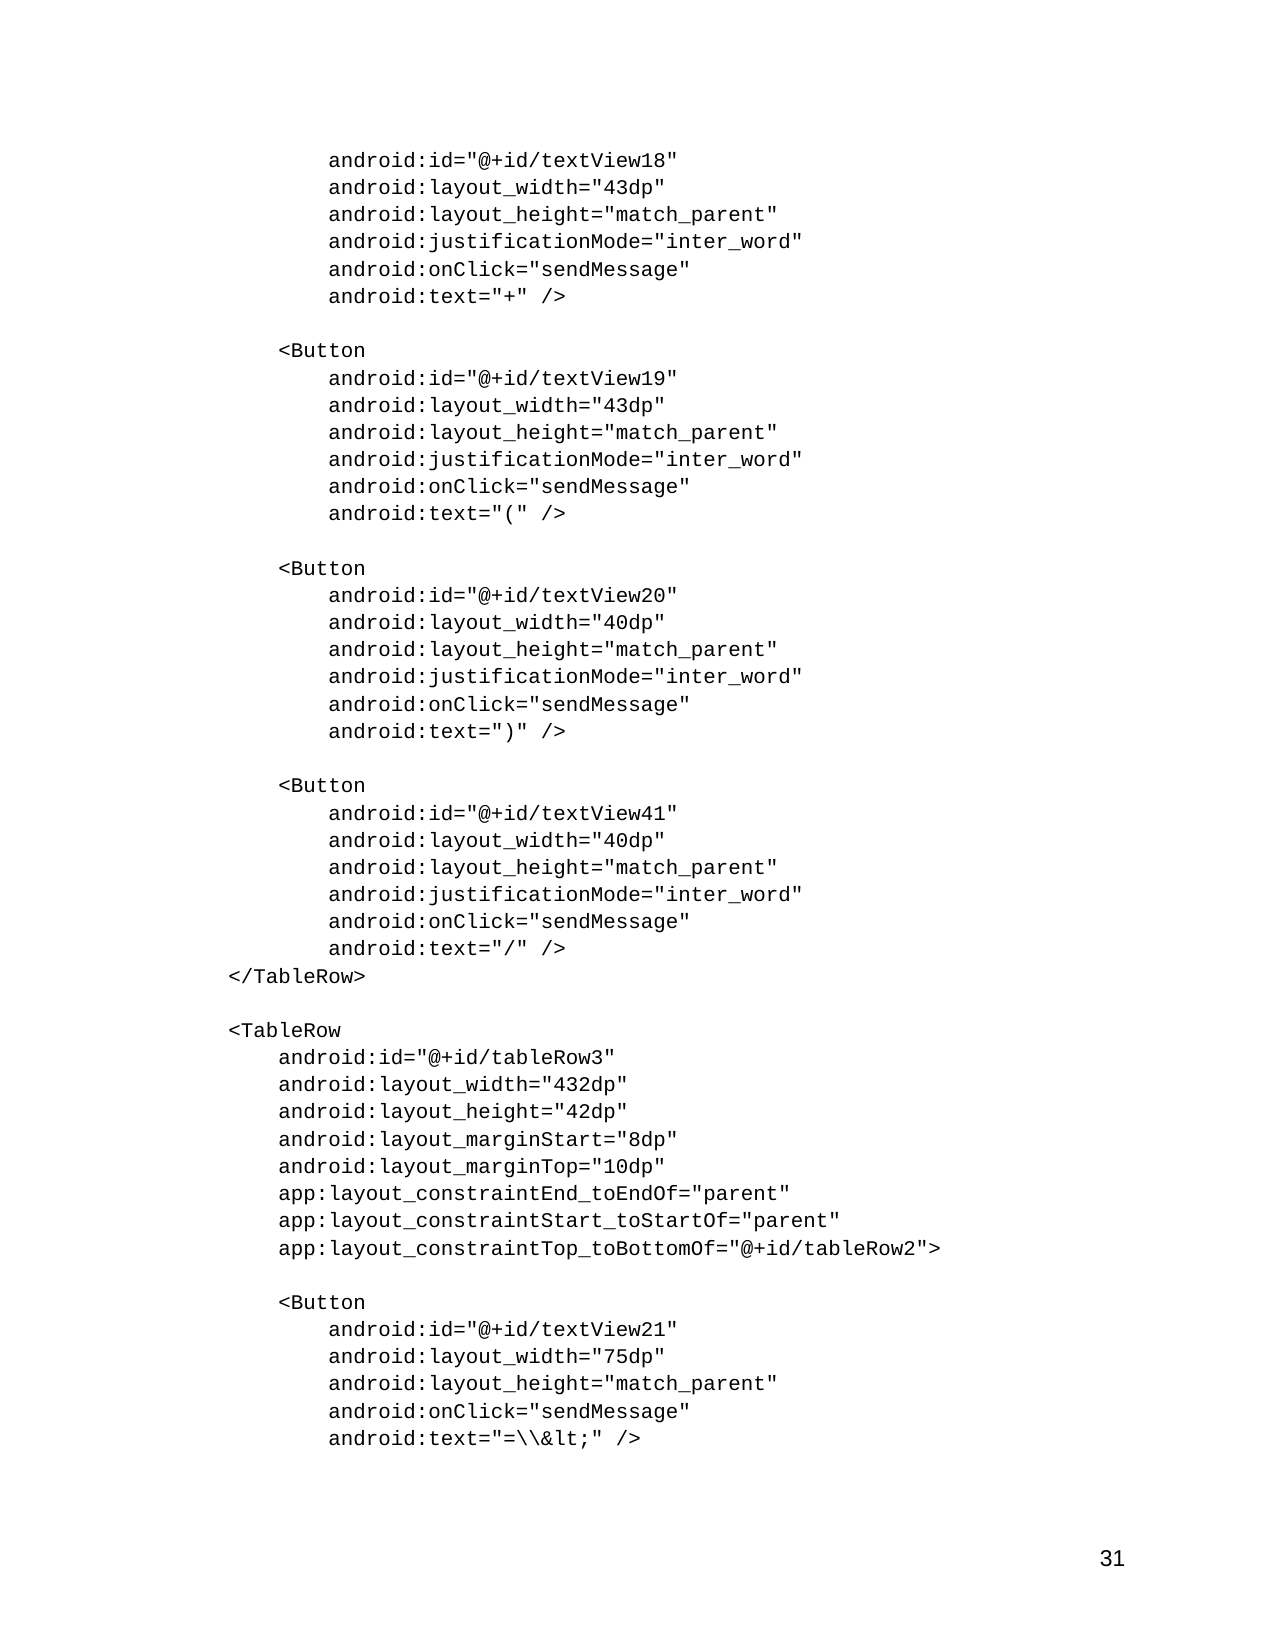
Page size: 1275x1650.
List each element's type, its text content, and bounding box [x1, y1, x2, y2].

text android:id="@+id/textView18" [178, 150, 1125, 174]
text android:layout_marginTop="10dp" [178, 1156, 1125, 1179]
text app:layout_constraintTop_toBottomOf="@+id/tableRow2"> [178, 1237, 1125, 1261]
text android:id="@+id/textView41" [178, 802, 1125, 826]
text android:layout_width="75dp" [178, 1346, 1125, 1370]
text android:layout_height="match_parent" [178, 204, 1125, 228]
text android:layout_height="match_parent" [178, 857, 1125, 881]
text android:text=")" /> [178, 721, 1125, 744]
text android:onClick="sendMessage" [178, 694, 1125, 717]
text android:justificationMode="inter_word" [178, 884, 1125, 908]
text <Button [178, 340, 1125, 364]
text <TableRow [178, 1020, 1125, 1044]
text android:text="/" /> [178, 938, 1125, 962]
text android:layout_height="42dp" [178, 1102, 1125, 1125]
text <Button [178, 1292, 1125, 1316]
text android:id="@+id/textView19" [178, 367, 1125, 391]
text android:onClick="sendMessage" [178, 911, 1125, 935]
text android:onClick="sendMessage" [178, 476, 1125, 500]
text <Button [178, 775, 1125, 799]
text android:layout_width="432dp" [178, 1074, 1125, 1098]
text android:layout_marginStart="8dp" [178, 1129, 1125, 1152]
text android:layout_height="match_parent" [178, 1373, 1125, 1397]
text android:layout_height="match_parent" [178, 422, 1125, 446]
text <Button [178, 558, 1125, 581]
text </TableRow> [178, 966, 1125, 989]
text android:layout_height="match_parent" [178, 639, 1125, 663]
text android:layout_width="40dp" [178, 612, 1125, 636]
text android:justificationMode="inter_word" [178, 232, 1125, 255]
text android:onClick="sendMessage" [178, 1401, 1125, 1424]
text android:layout_width="43dp" [178, 395, 1125, 418]
text android:justificationMode="inter_word" [178, 667, 1125, 690]
text android:layout_width="43dp" [178, 177, 1125, 201]
text app:layout_constraintStart_toStartOf="parent" [178, 1210, 1125, 1234]
text android:layout_width="40dp" [178, 830, 1125, 853]
text android:id="@+id/tableRow3" [178, 1047, 1125, 1071]
text android:onClick="sendMessage" [178, 259, 1125, 282]
text android:id="@+id/textView21" [178, 1319, 1125, 1343]
text android:id="@+id/textView20" [178, 585, 1125, 609]
text android:justificationMode="inter_word" [178, 449, 1125, 473]
text android:text="(" /> [178, 503, 1125, 527]
text android:text="+" /> [178, 286, 1125, 309]
text app:layout_constraintEnd_toEndOf="parent" [178, 1183, 1125, 1207]
text android:text="=\\&lt;" /> [178, 1428, 1125, 1451]
